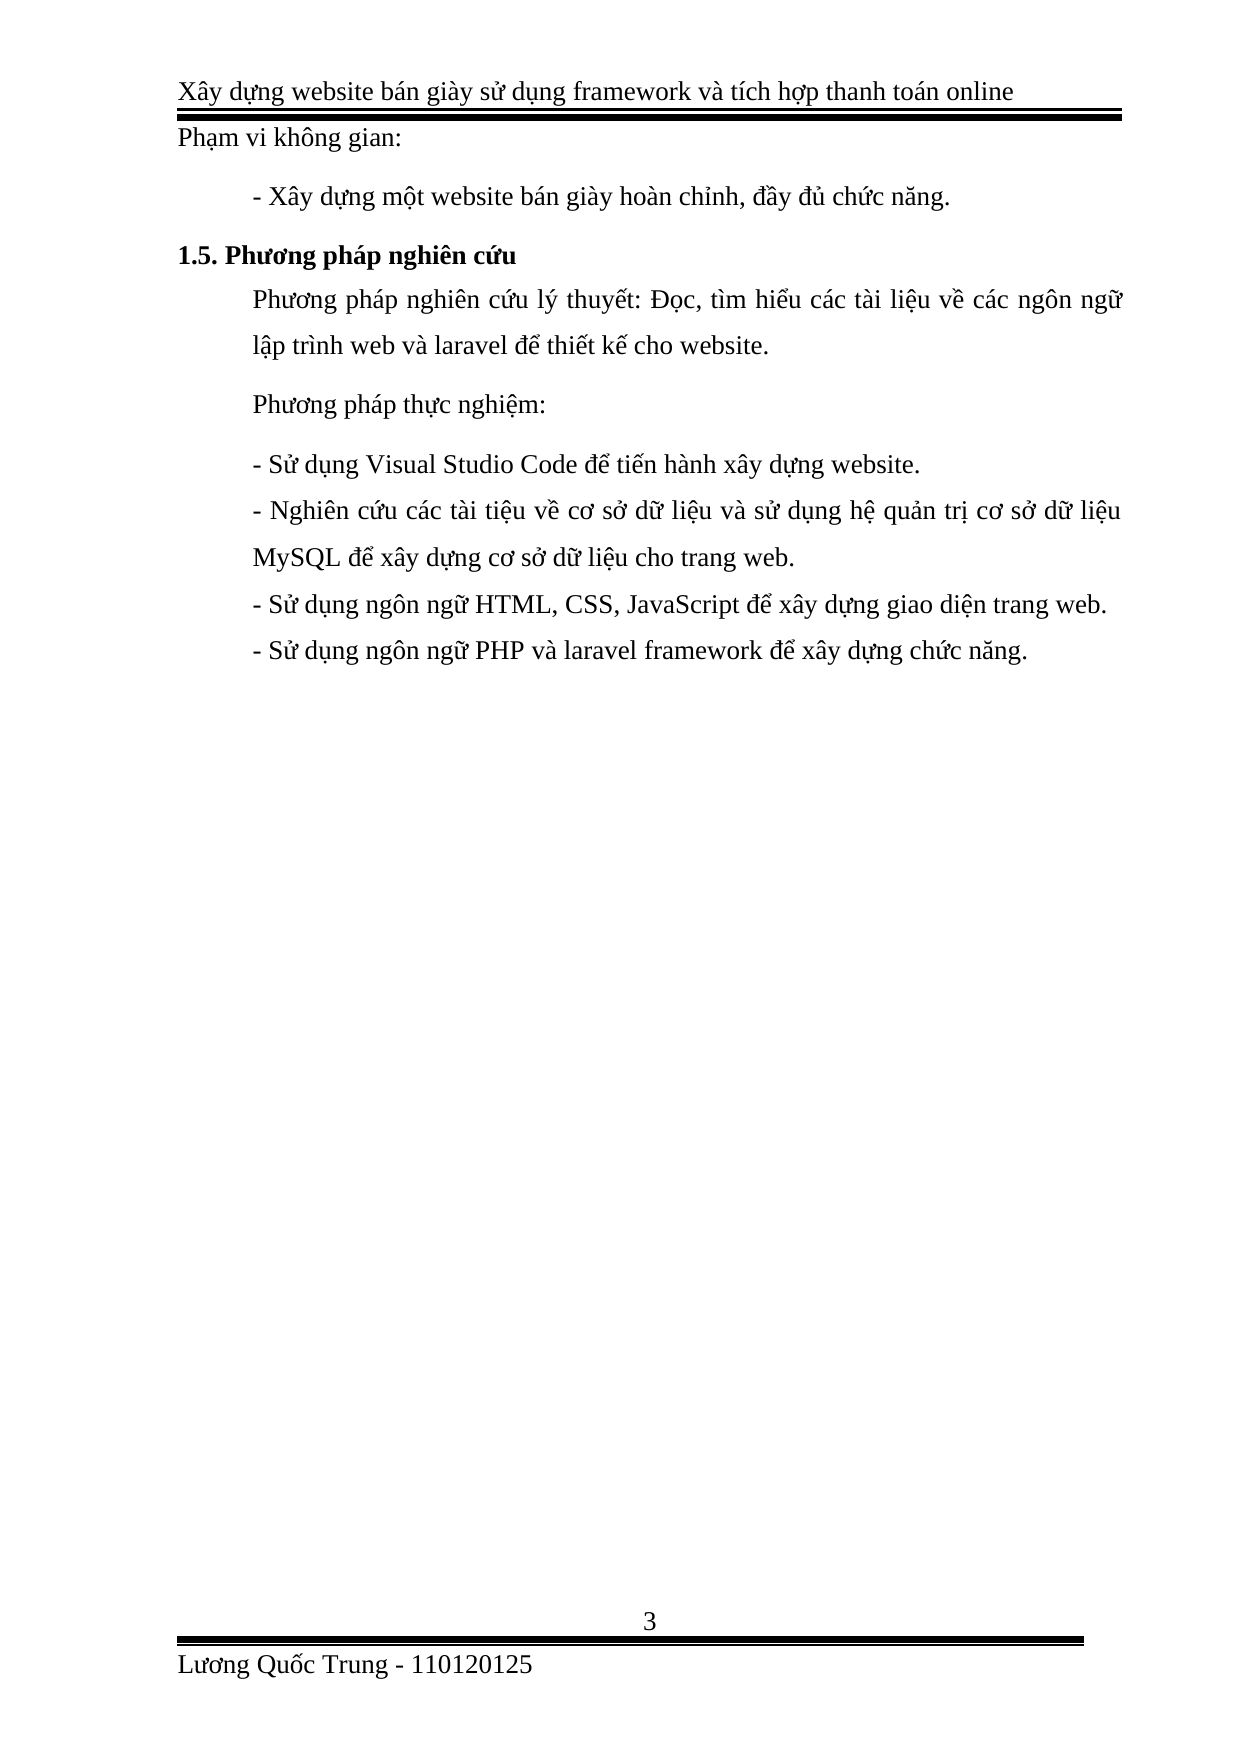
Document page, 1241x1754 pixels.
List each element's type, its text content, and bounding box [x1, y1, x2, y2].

text Phạm vi không gian: [177, 121, 1122, 152]
list - Sử dụng ngôn ngữ HTML, CSS, JavaScript để xây dựng giao diện trang web. [177, 588, 1122, 619]
list - Sử dụng ngôn ngữ PHP và laravel framework để xây dựng chức năng. [177, 634, 1122, 666]
subtitle Phương pháp nghiên cứu [177, 239, 1122, 270]
text Phương pháp nghiên cứu lý thuyết: Đọc, tìm hiểu các tài liệu về các ngôn ngữ lập trình web và laravel để thiết kế cho website. [252, 283, 1122, 361]
list - Nghiên cứu các tài tiệu về cơ sở dữ liệu và sử dụng hệ quản trị cơ sở dữ liệu MySQL để xây dựng cơ sở dữ liệu cho trang web. [252, 494, 1122, 572]
text - Xây dựng một website bán giày hoàn chỉnh, đầy đủ chức năng. [177, 180, 1122, 211]
list - Sử dụng Visual Studio Code để tiến hành xây dựng website. [177, 448, 1122, 479]
text Phương pháp thực nghiệm: [177, 388, 1122, 420]
